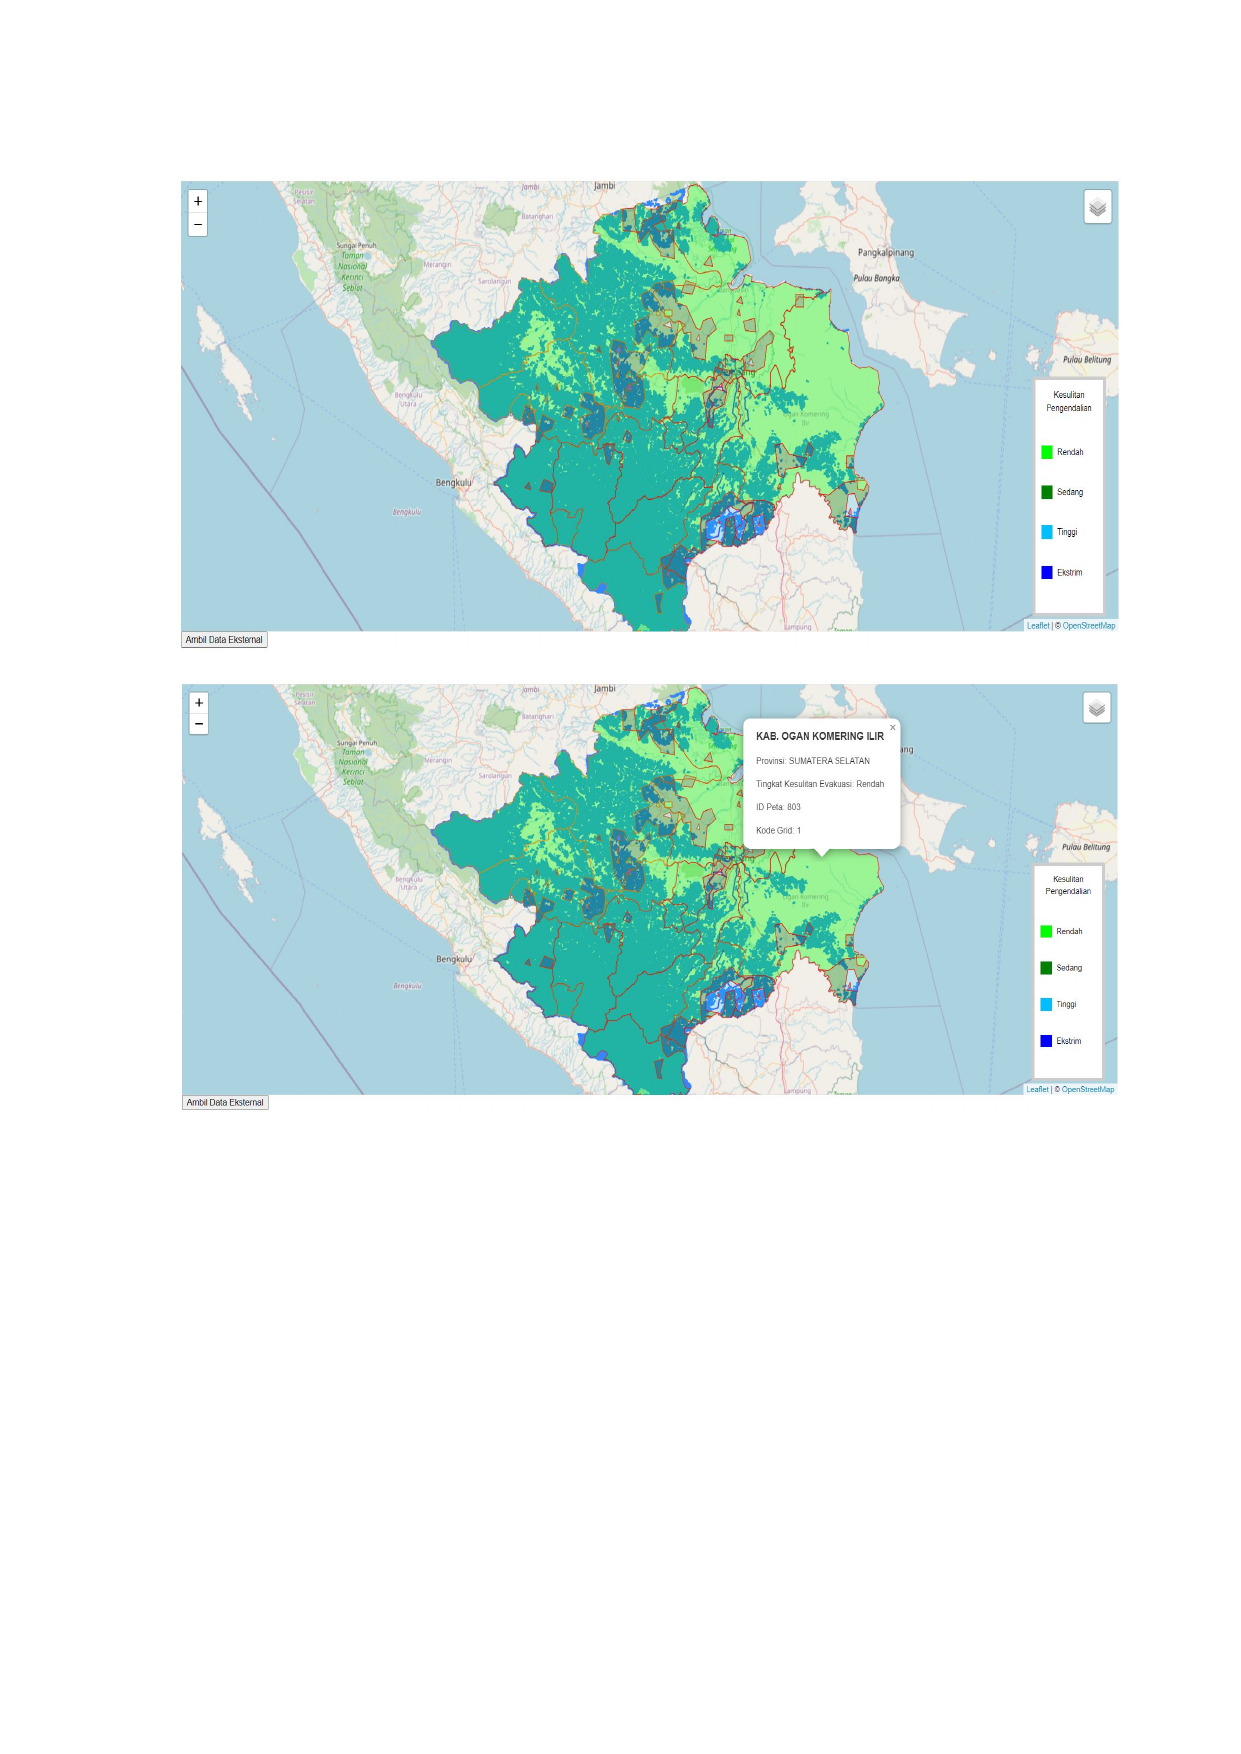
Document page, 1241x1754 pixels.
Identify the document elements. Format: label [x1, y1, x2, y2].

picture [177, 177, 1123, 653]
picture [177, 680, 1122, 1114]
